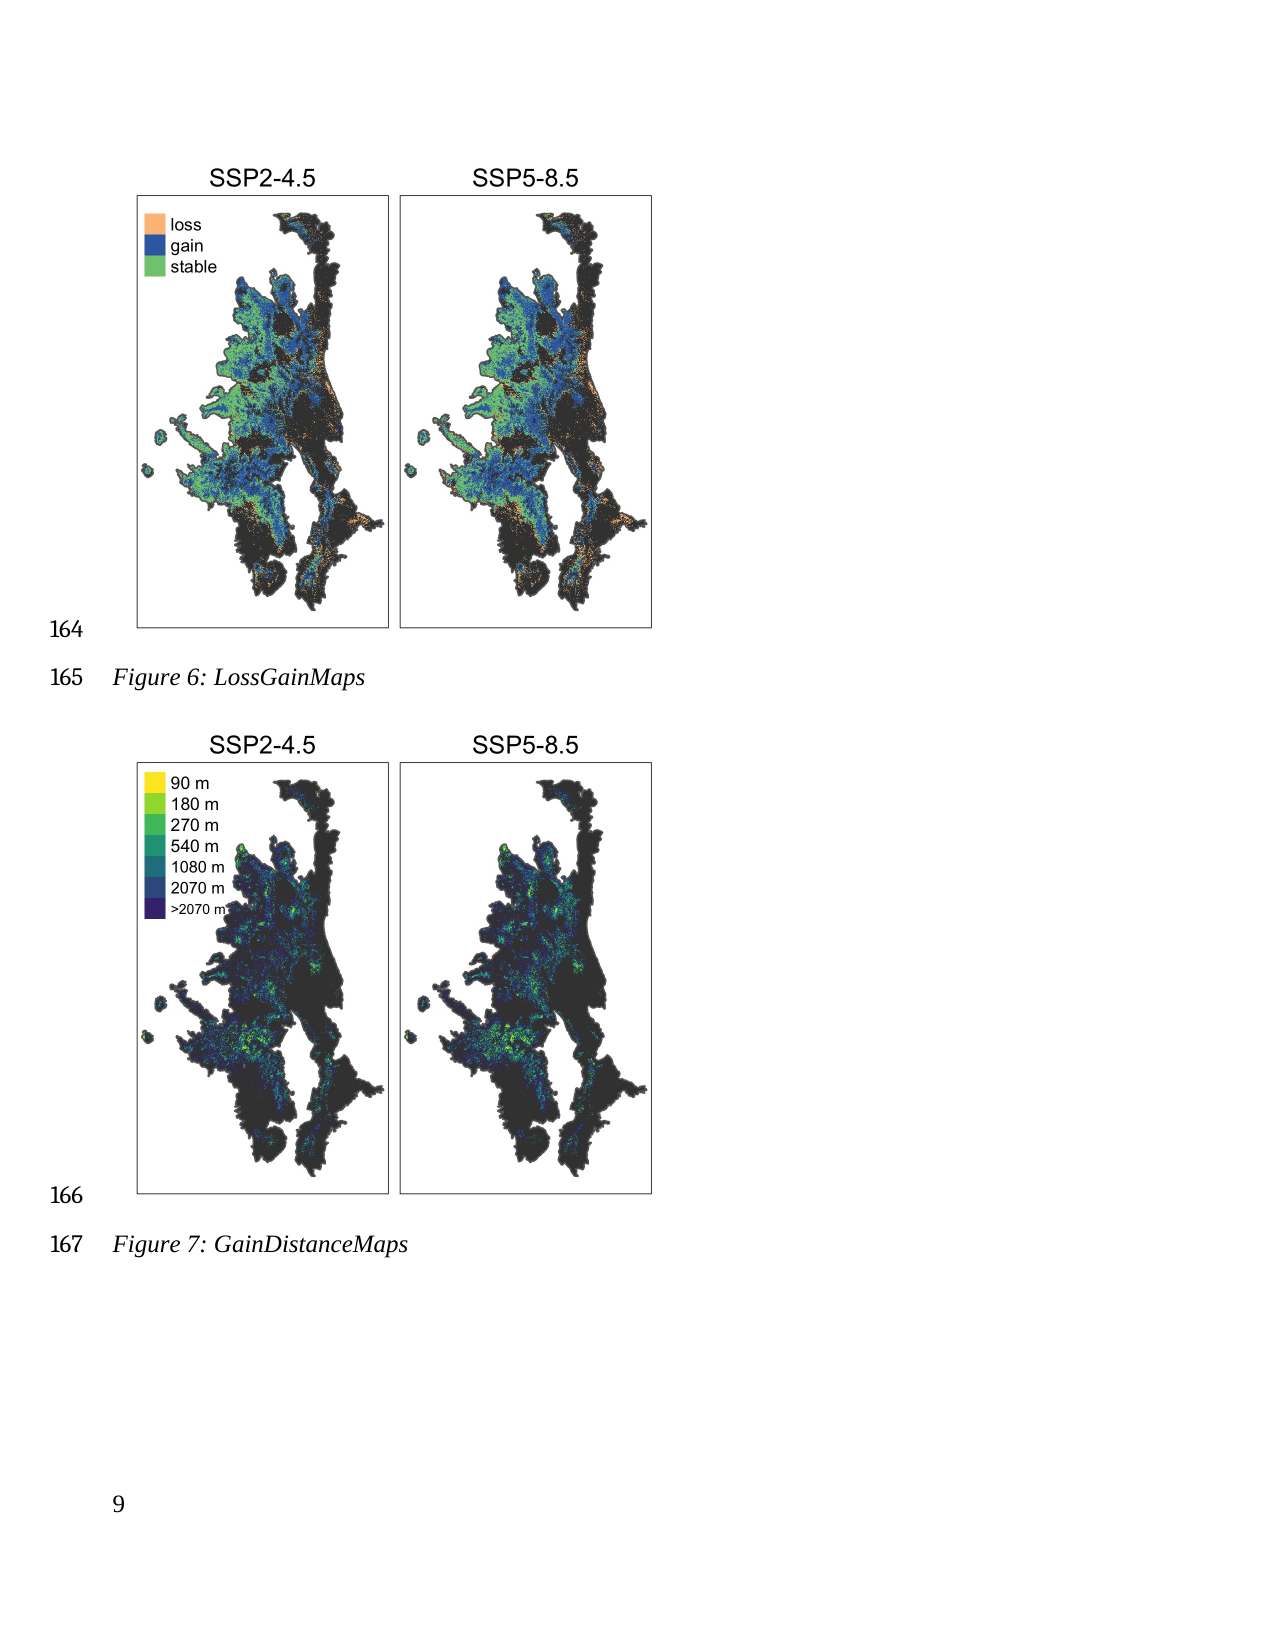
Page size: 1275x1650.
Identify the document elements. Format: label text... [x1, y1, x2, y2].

text Figure 7: GainDistanceMaps [112, 1229, 1162, 1257]
text Figure 6: LossGainMaps [112, 662, 1162, 691]
picture [131, 716, 657, 1204]
picture [131, 150, 657, 638]
